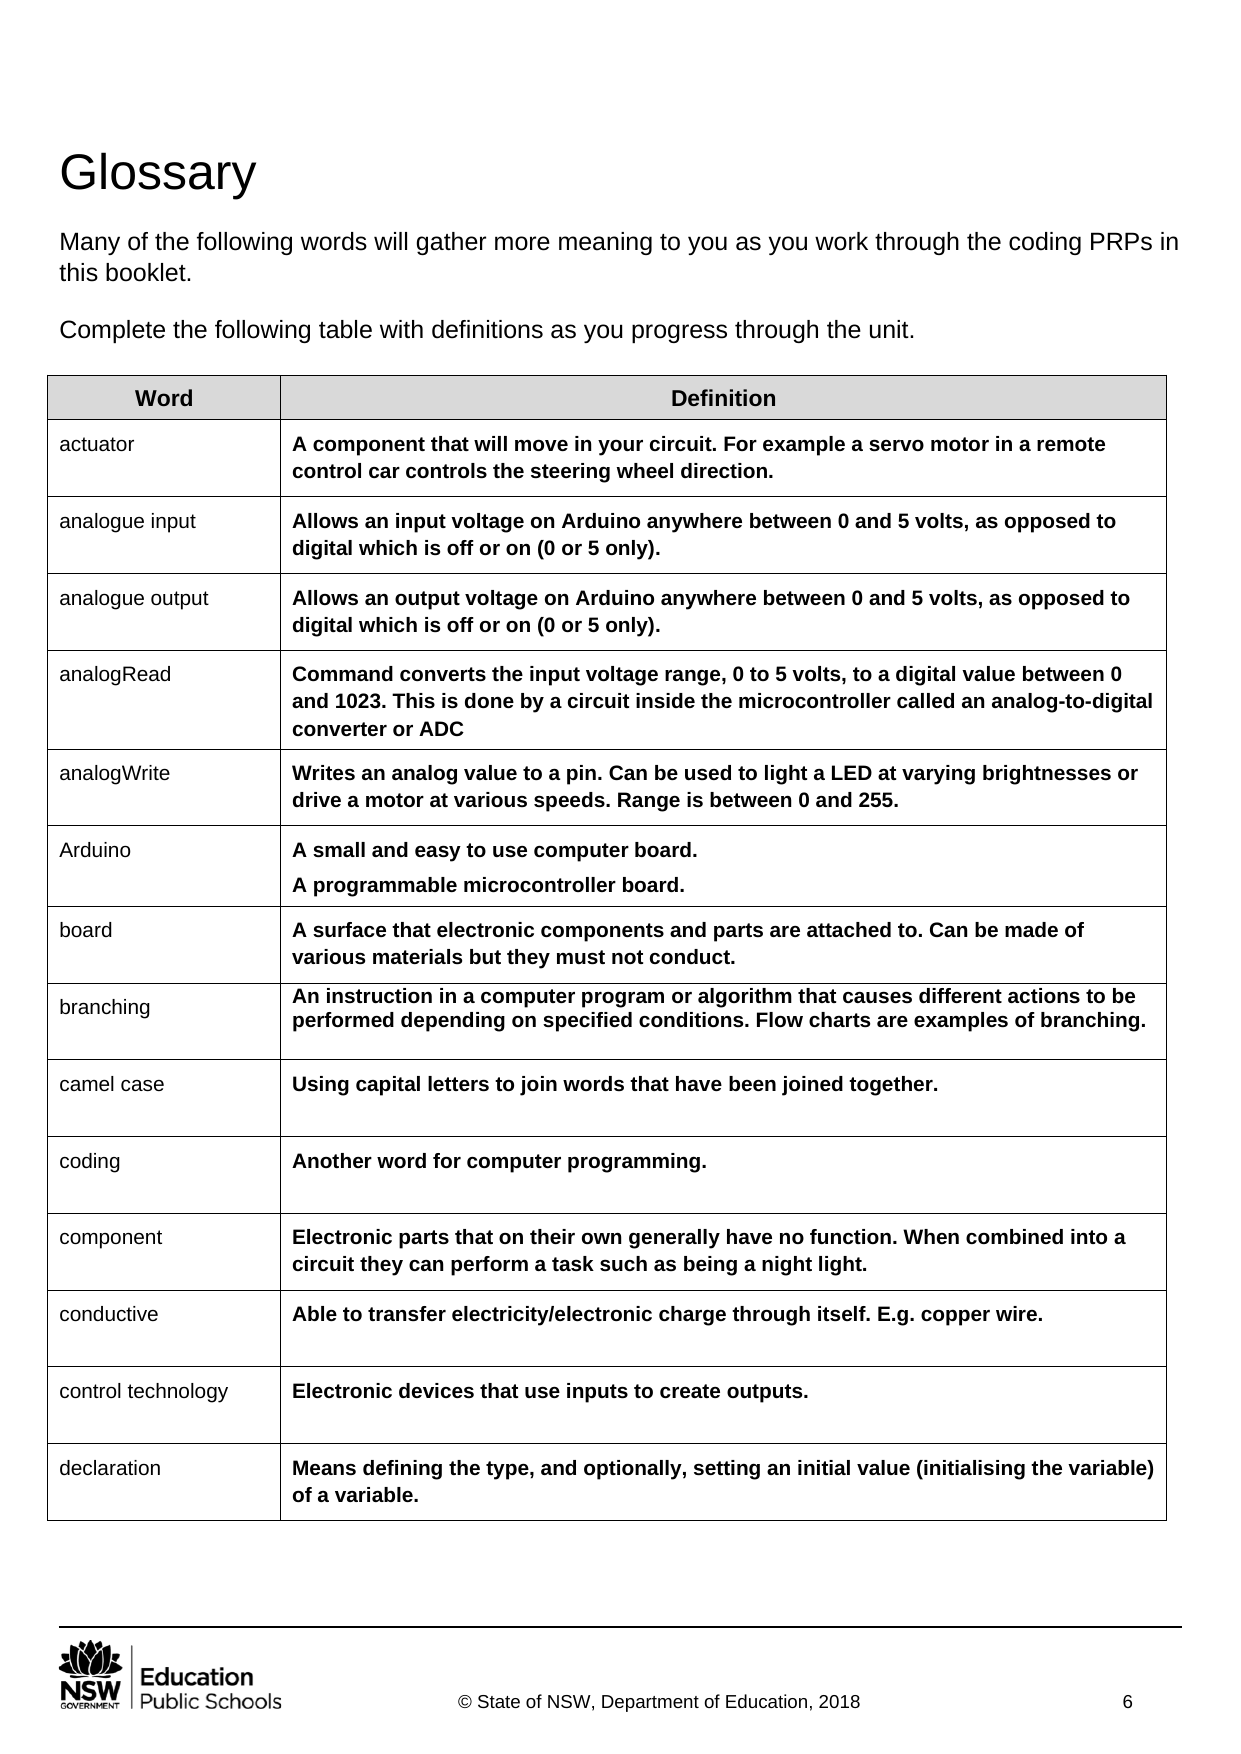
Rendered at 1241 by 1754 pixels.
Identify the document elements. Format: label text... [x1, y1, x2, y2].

table_header Definition [281, 376, 1166, 419]
table_cell conductive [48, 1291, 280, 1366]
table_cell Allows an input voltage on Arduino anywhere between 0 and 5 volts, as opposed to digital which is off or on (0 or 5 only). [281, 497, 1166, 573]
table_cell Another word for computer programming. [281, 1137, 1166, 1213]
table_cell Using capital letters to join words that have been joined together. [281, 1060, 1166, 1136]
table_cell Means defining the type, and optionally, setting an initial value (initialising the variable) of a variable. [281, 1444, 1166, 1520]
text Complete the following table with definitions as you progress through the unit. [59, 312, 1181, 343]
table_header Word [48, 376, 280, 419]
table_cell control technology [48, 1367, 280, 1443]
table_cell Arduino [48, 826, 280, 906]
text Glossary [59, 142, 1181, 199]
table_cell Command converts the input voltage range, 0 to 5 volts, to a digital value between 0 and 1023. This is done by a circuit inside the microcontroller called an analog-to-digital converter or ADC [281, 651, 1166, 749]
table_cell declaration [48, 1444, 280, 1520]
table_cell camel case [48, 1060, 280, 1136]
table_cell Allows an output voltage on Arduino anywhere between 0 and 5 volts, as opposed to digital which is off or on (0 or 5 only). [281, 574, 1166, 650]
table_cell actuator [48, 420, 280, 496]
table_cell Electronic devices that use inputs to create outputs. [281, 1367, 1166, 1443]
table_cell branching [48, 984, 280, 1059]
table_cell component [48, 1214, 280, 1289]
table_cell Able to transfer electricity/electronic charge through itself. E.g. copper wire. [281, 1291, 1166, 1366]
table_cell board [48, 907, 280, 982]
table_cell An instruction in a computer program or algorithm that causes different actions to be performed depending on specified conditions. Flow charts are examples of branching. [281, 984, 1166, 1059]
picture [58, 1640, 282, 1709]
table_cell Electronic parts that on their own generally have no function. When combined into a circuit they can perform a task such as being a night light. [281, 1214, 1166, 1289]
table_cell A component that will move in your circuit. For example a servo motor in a remote control car controls the steering wheel direction. [281, 420, 1166, 496]
table_cell analogue output [48, 574, 280, 650]
table_cell A surface that electronic components and parts are attached to. Can be made of various materials but they must not conduct. [281, 907, 1166, 982]
table_cell Writes an analog value to a pin. Can be used to light a LED at varying brightnesses or drive a motor at various speeds. Range is between 0 and 255. [281, 750, 1166, 825]
text Many of the following words will gather more meaning to you as you work through the coding PRPs in this booklet. [59, 224, 1181, 287]
table_cell coding [48, 1137, 280, 1213]
table_cell analogRead [48, 651, 280, 749]
table_cell analogWrite [48, 750, 280, 825]
table_cell A small and easy to use computer board. A programmable microcontroller board. [281, 826, 1166, 906]
table_cell analogue input [48, 497, 280, 573]
